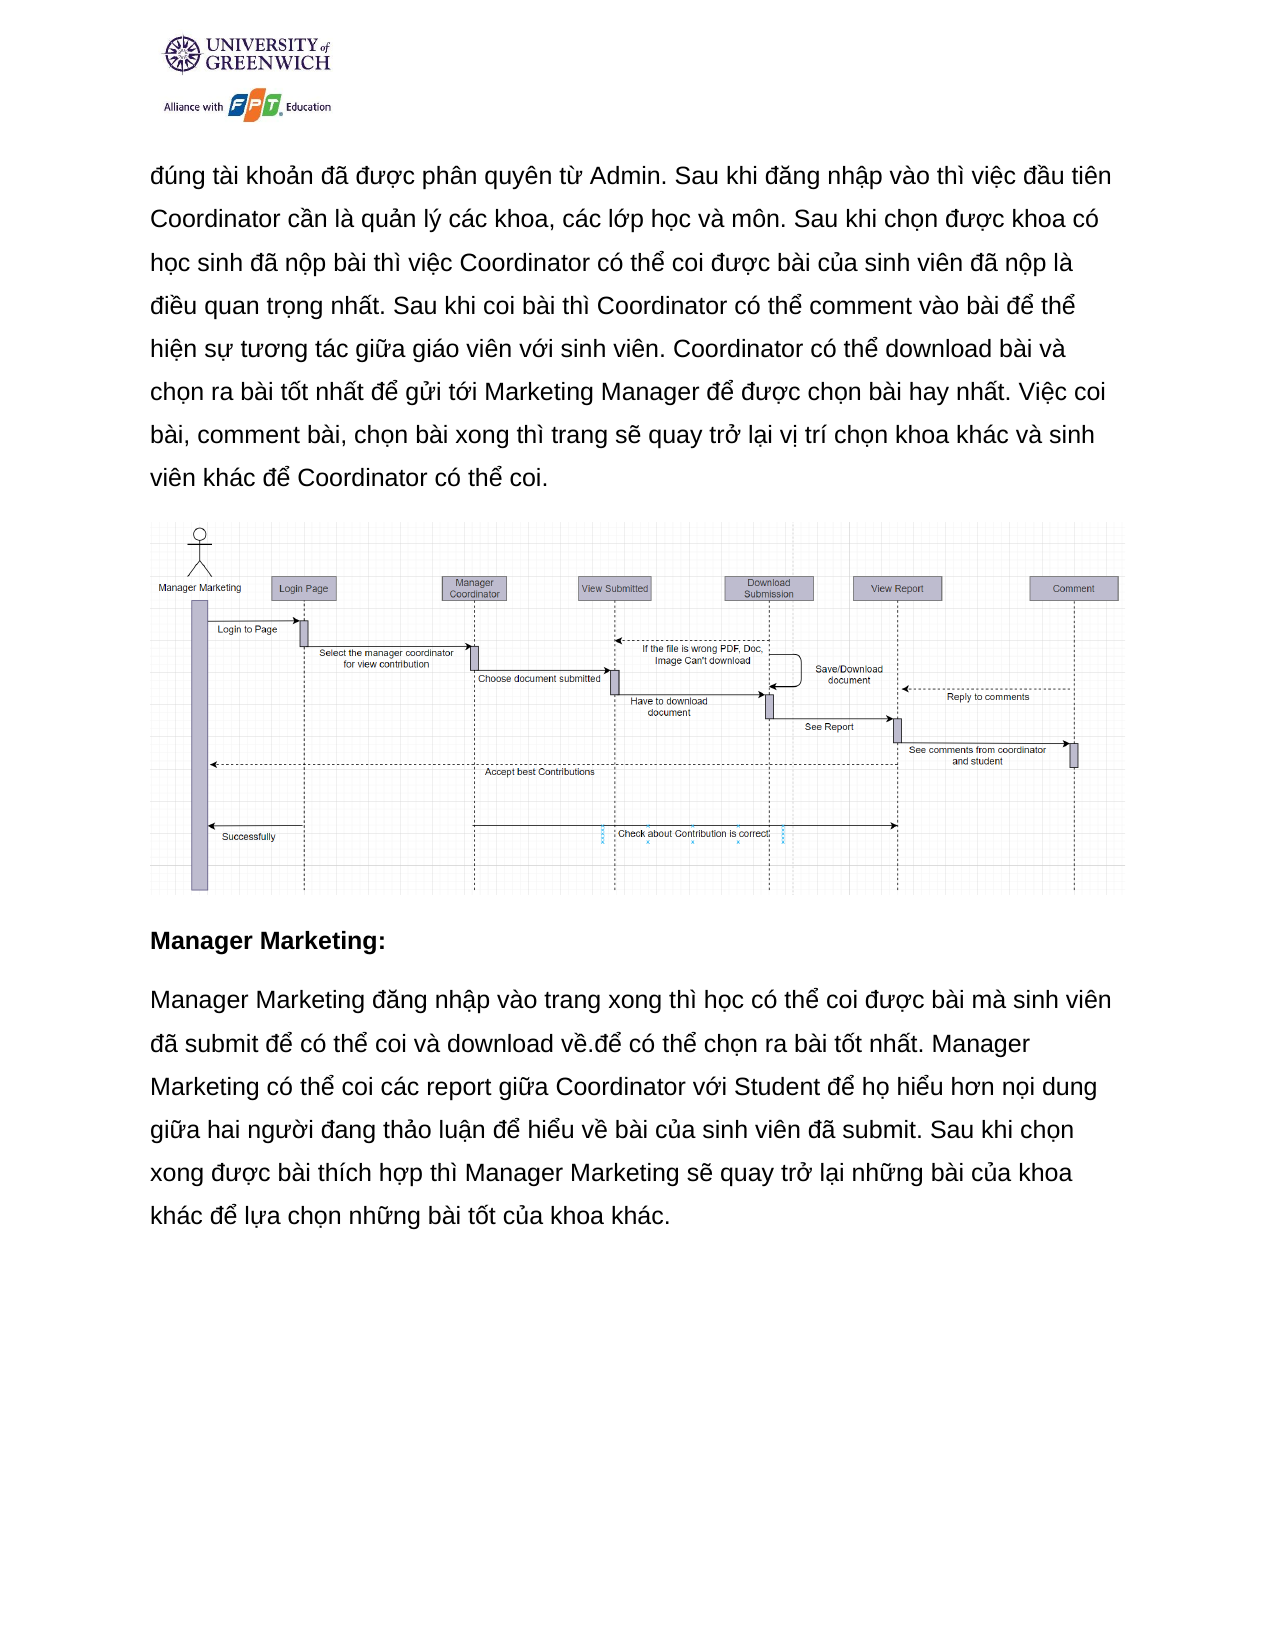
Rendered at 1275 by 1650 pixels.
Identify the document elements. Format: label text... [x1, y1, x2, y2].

picture [150, 522, 1125, 895]
text Manager Marketing: [150, 926, 1125, 954]
text Manager Marketing đăng nhập vào trang xong thì học có thể coi được bài mà sinh viên đã submit để có thể coi và download về.để có thể chọn ra bài tốt nhất. Manager Marketing có thể coi các report giữa Coordinator với Student để họ hiểu hơn nọi dung giữa hai người đang thảo luận để hiểu về bài của sinh viên đã submit. Sau khi chọn xong được bài thích hợp thì Manager Marketing sẽ quay trở lại những bài của khoa khác để lựa chọn những bài tốt của khoa khác. [150, 986, 1125, 1230]
picture [150, 21, 343, 133]
